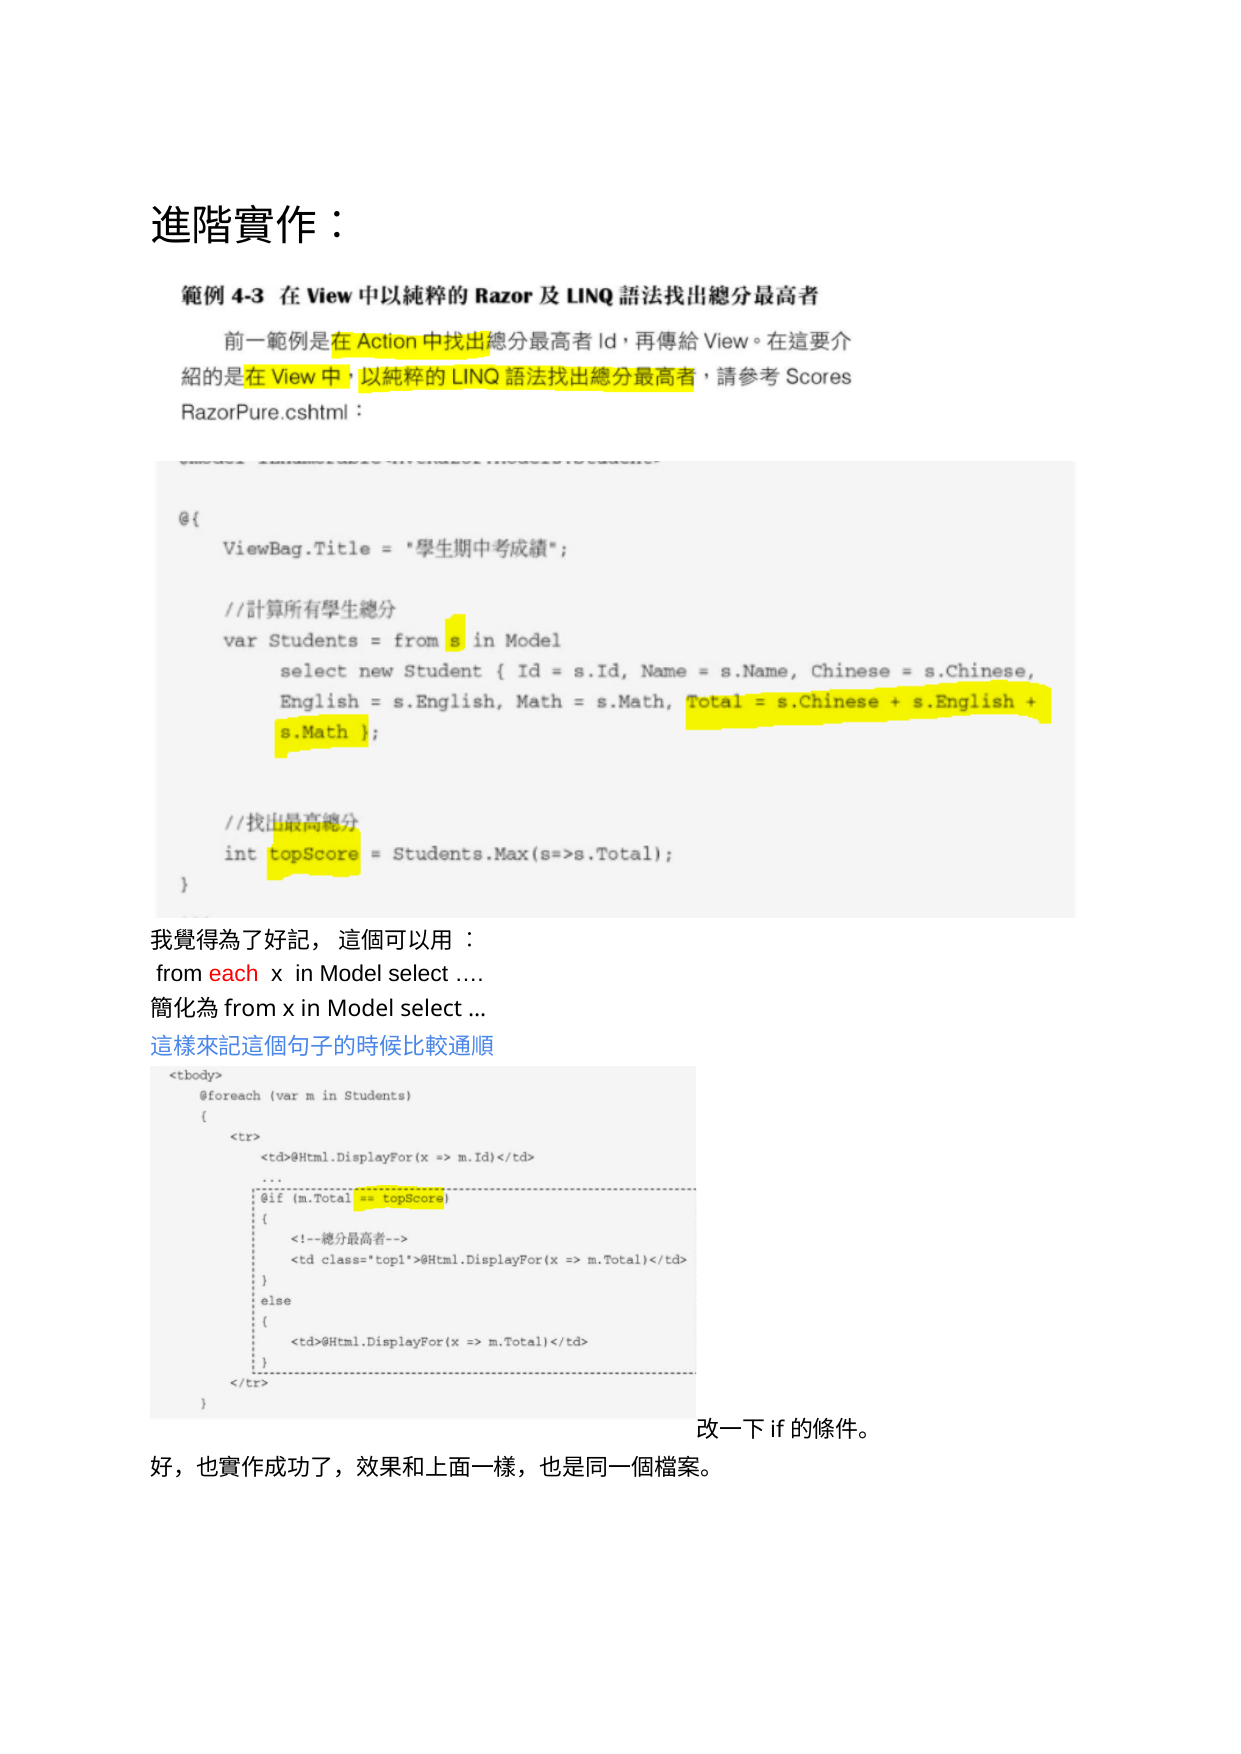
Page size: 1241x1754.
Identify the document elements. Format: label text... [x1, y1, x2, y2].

text 這樣來記這個句子的時候比較通順 [150, 1028, 1090, 1061]
text 我覺得為了好記， 這個可以用 ︰ [150, 921, 1090, 955]
picture [150, 1066, 697, 1438]
text from each x in Model select …. [150, 959, 1090, 986]
text 簡化為 from x in Model select … [150, 990, 1090, 1023]
picture [150, 264, 872, 458]
picture [150, 461, 1083, 918]
subtitle 進階實作︰ [150, 192, 1090, 252]
text 好，也實作成功了，效果和上面一樣，也是同一個檔案。 [150, 1449, 1090, 1482]
